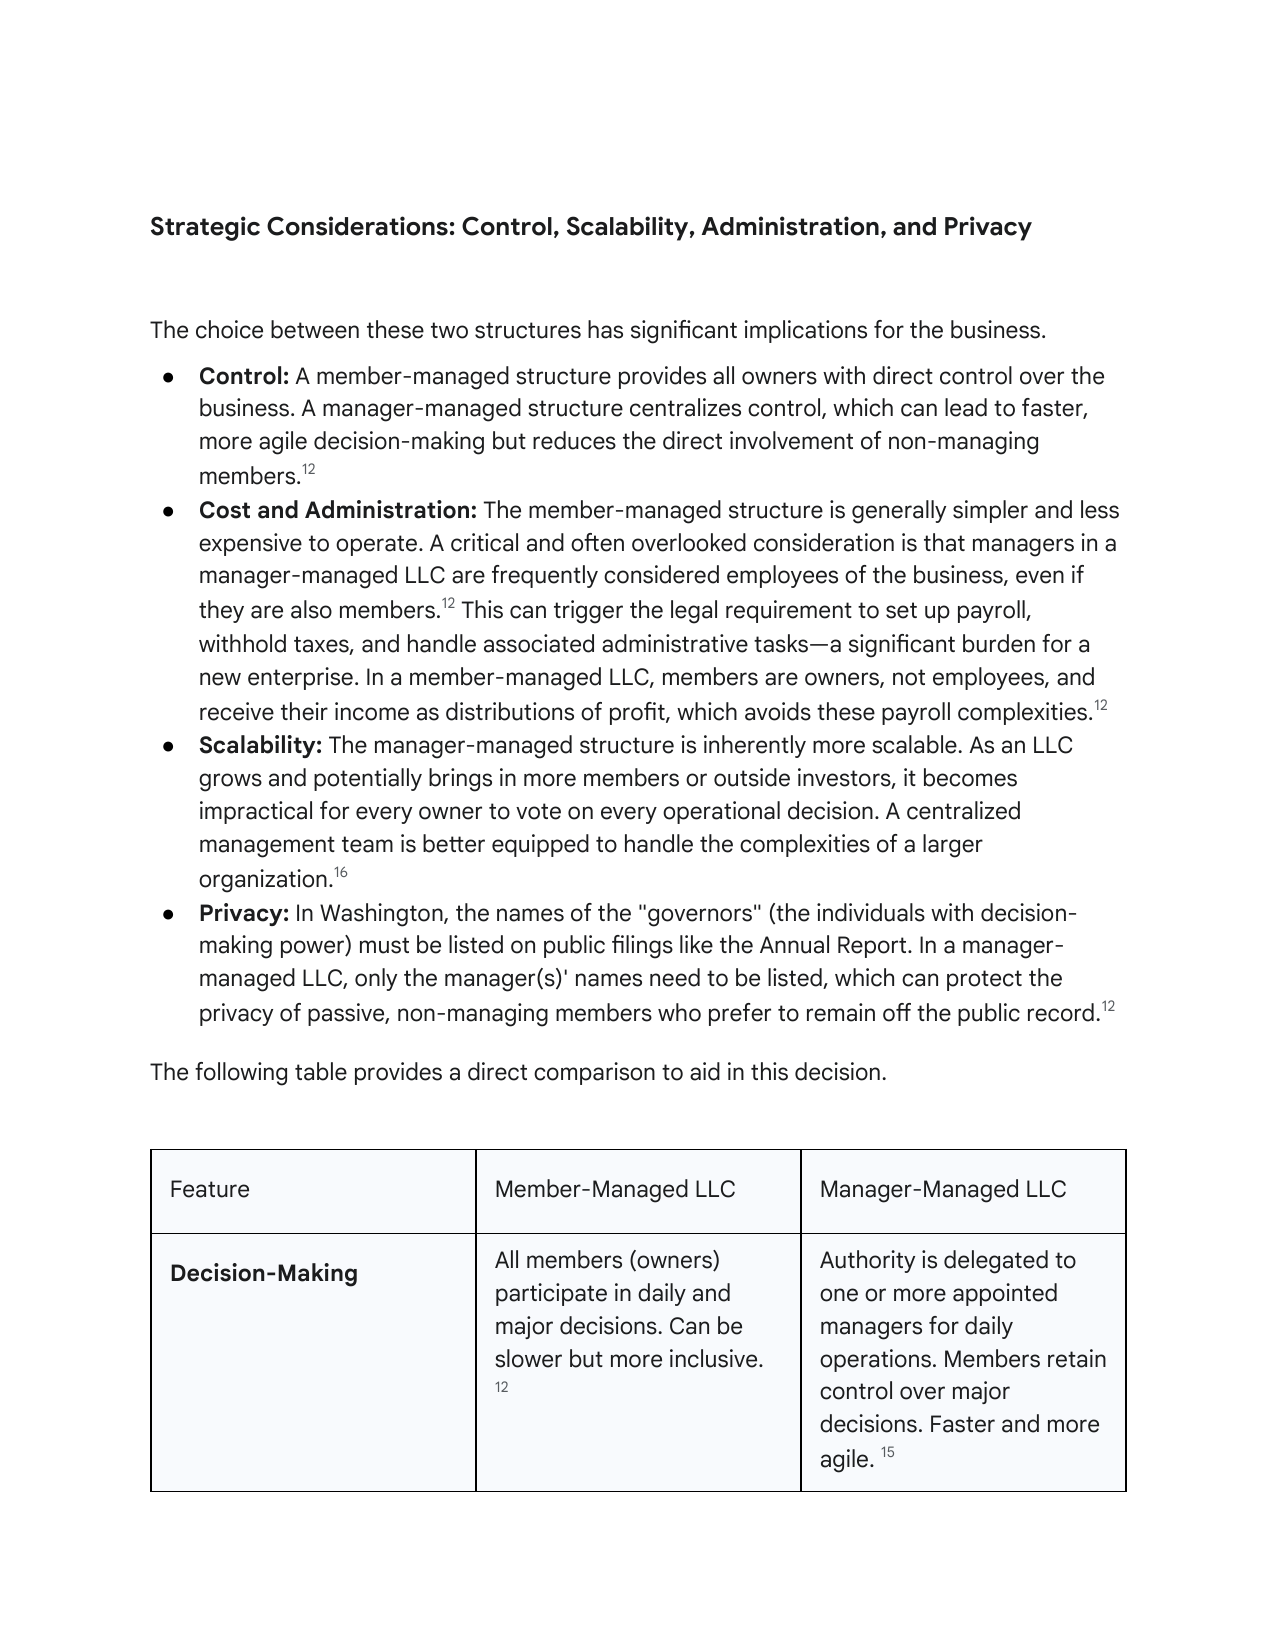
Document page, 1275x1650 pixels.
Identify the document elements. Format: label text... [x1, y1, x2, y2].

list Privacy: In Washington, the names of the "governors" (the individuals with decision-making power) must be listed on public filings like the Annual Report. In a manager-managed LLC, only the manager(s)' names need to be listed, which can protect the privacy of passive, non-managing members who prefer to remain off the public record.12 [161, 899, 1125, 1029]
table_cell Decision-Making [152, 1234, 475, 1491]
list Scalability: The manager-managed structure is inherently more scalable. As an LLC grows and potentially brings in more members or outside investors, it becomes impractical for every owner to vote on every operational decision. A centralized management team is better equipped to handle the complexities of a larger organization.16 [161, 732, 1125, 894]
list Control: A member-managed structure provides all owners with direct control over the business. A manager-managed structure centralizes control, which can lead to faster, more agile decision-making but reduces the direct involvement of non-managing members.12 [161, 362, 1125, 492]
table_cell All members (owners) participate in daily and major decisions. Can be slower but more inclusive. 12 [477, 1234, 800, 1491]
subtitle Strategic Considerations: Control, Scalability, Administration, and Privacy [150, 211, 1125, 242]
table_header Feature [152, 1150, 475, 1233]
table_header Manager-Managed LLC [802, 1150, 1125, 1233]
text The following table provides a direct comparison to aid in this decision. [150, 1058, 1125, 1087]
text The choice between these two structures has significant implications for the business. [150, 317, 1125, 345]
table_cell Authority is delegated to one or more appointed managers for daily operations. Members retain control over major decisions. Faster and more agile. 15 [802, 1234, 1125, 1491]
table_header Member-Managed LLC [477, 1150, 800, 1233]
list Cost and Administration: The member-managed structure is generally simpler and less expensive to operate. A critical and often overlooked consideration is that managers in a manager-managed LLC are frequently considered employees of the business, even if they are also members.12 This can trigger the legal requirement to set up payroll, withhold taxes, and handle associated administrative tasks—a significant burden for a new enterprise. In a member-managed LLC, members are owners, not employees, and receive their income as distributions of profit, which avoids these payroll complexities.12 [161, 496, 1125, 727]
